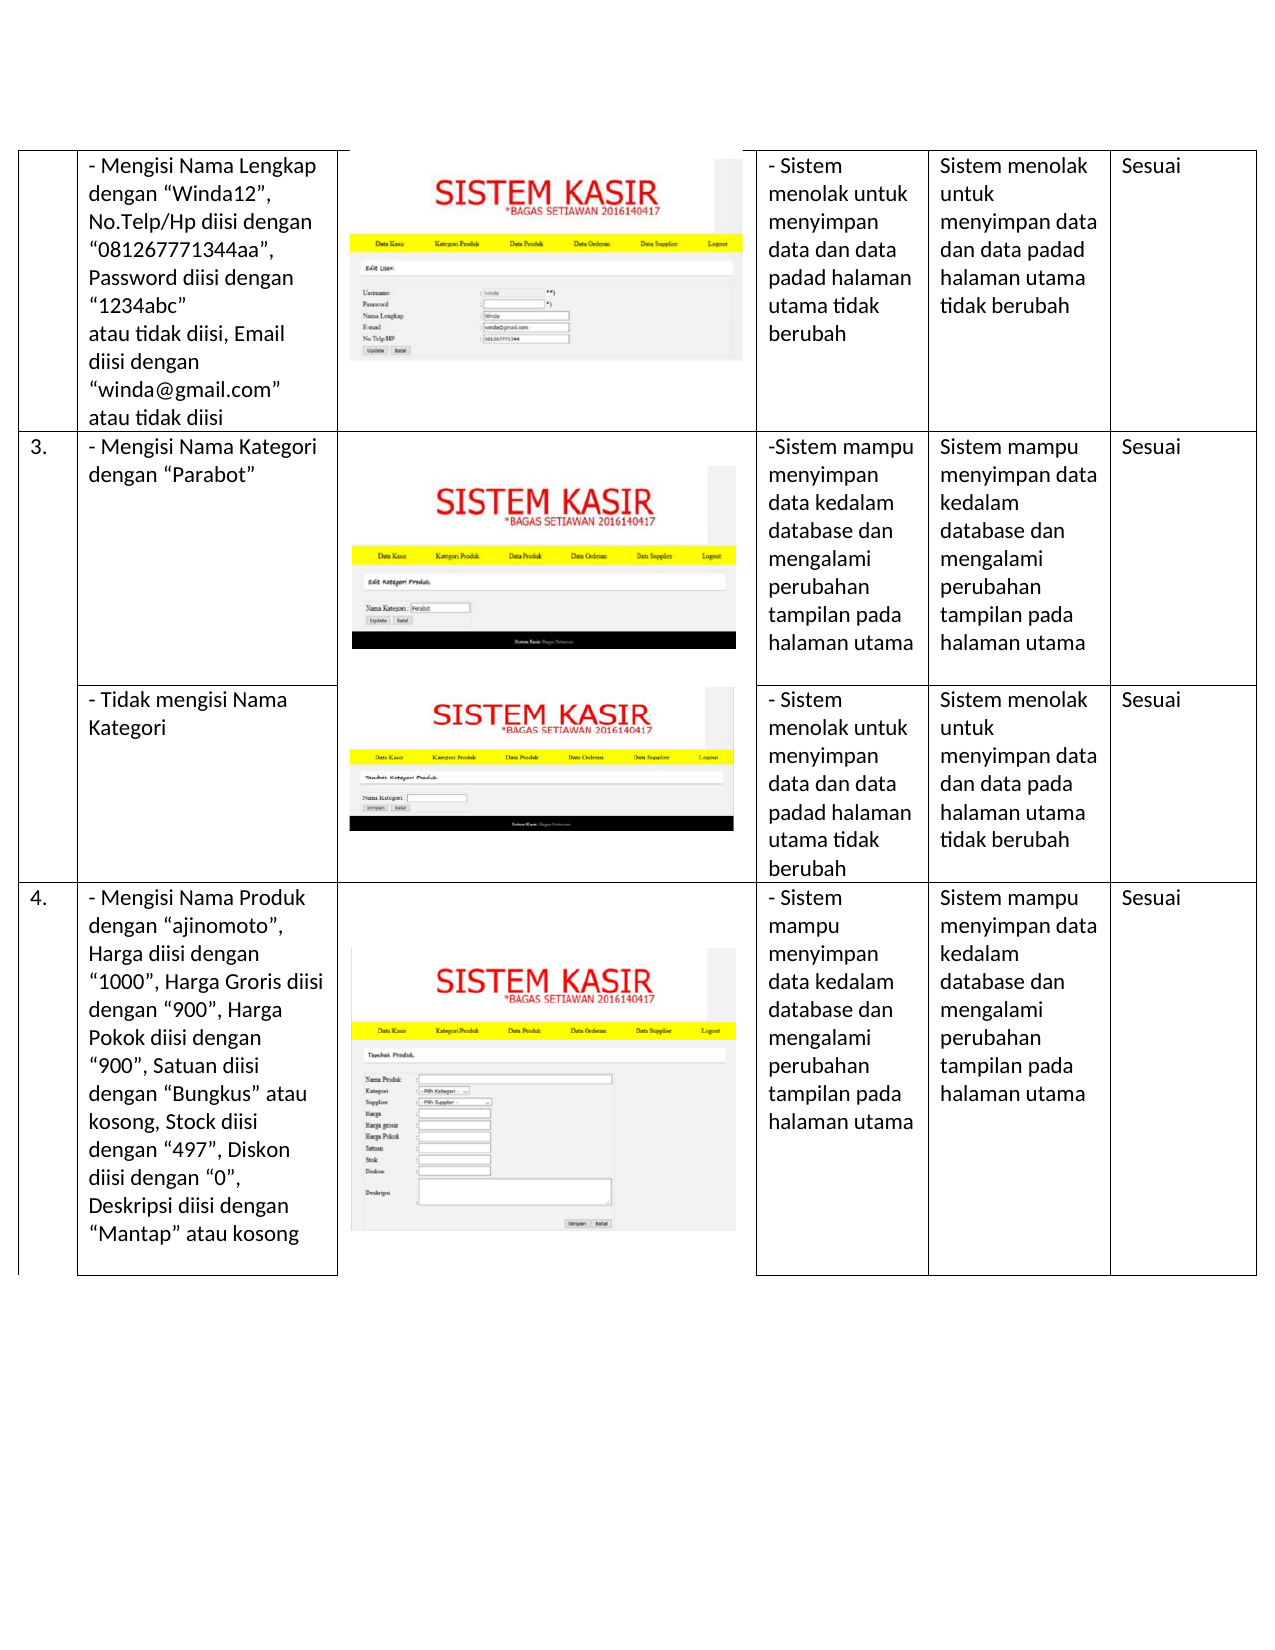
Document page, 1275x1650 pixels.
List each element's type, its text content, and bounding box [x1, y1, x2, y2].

picture [349, 450, 744, 652]
table_cell - Sistem menolak untuk menyimpan data dan data padad halaman utama tidak berubah [757, 151, 928, 431]
table_cell - Sistem menolak untuk menyimpan data dan data padad halaman utama tidak berubah [757, 686, 928, 882]
table_cell Sistem mampu menyimpan data kedalam database dan mengalami perubahan tampilan pada halaman utama [929, 432, 1110, 684]
table_cell 4. [19, 883, 77, 1275]
picture [349, 933, 747, 1232]
table_cell - Mengisi Nama Produk dengan “ajinomoto”, Harga diisi dengan “1000”, Harga Groris diisi dengan “900”, Harga Pokok diisi dengan “900”, Satuan diisi dengan “Bungkus” atau kosong, Stock diisi dengan “497”, Diskon diisi dengan “0”, Deskripsi diisi dengan “Mantap” atau kosong [78, 883, 337, 1275]
table_cell Sistem menolak untuk menyimpan data dan data padad halaman utama tidak berubah [929, 151, 1110, 431]
table_cell - Tidak mengisi Nama Kategori [78, 686, 337, 882]
picture [349, 686, 736, 834]
picture [349, 150, 743, 361]
table_cell Sistem mampu menyimpan data kedalam database dan mengalami perubahan tampilan pada halaman utama [929, 883, 1110, 1275]
table_cell - Sistem mampu menyimpan data kedalam database dan mengalami perubahan tampilan pada halaman utama [757, 883, 928, 1275]
table_cell Sistem menolak untuk menyimpan data dan data pada halaman utama tidak berubah [929, 686, 1110, 882]
table_cell - Mengisi Nama Lengkap dengan “Winda12”, No.Telp/Hp diisi dengan “081267771344aa”, Password diisi dengan “1234abc” atau tidak diisi, Email diisi dengan “winda@gmail.com” atau tidak diisi [78, 151, 337, 431]
table_cell [338, 685, 756, 882]
table_cell Sesuai [1111, 883, 1256, 1275]
table_cell Sesuai [1111, 686, 1256, 882]
table_cell - Mengisi Nama Kategori dengan “Parabot” [78, 432, 337, 684]
table_cell [338, 151, 756, 431]
table_cell -Sistem mampu menyimpan data kedalam database dan mengalami perubahan tampilan pada halaman utama [757, 432, 928, 684]
table_cell 3. [19, 432, 77, 684]
table_cell [19, 685, 77, 882]
table_cell [338, 432, 756, 684]
table_cell [338, 883, 756, 1275]
table_cell Sesuai [1111, 151, 1256, 431]
table_cell Sesuai [1111, 432, 1256, 684]
table_cell [19, 151, 77, 431]
